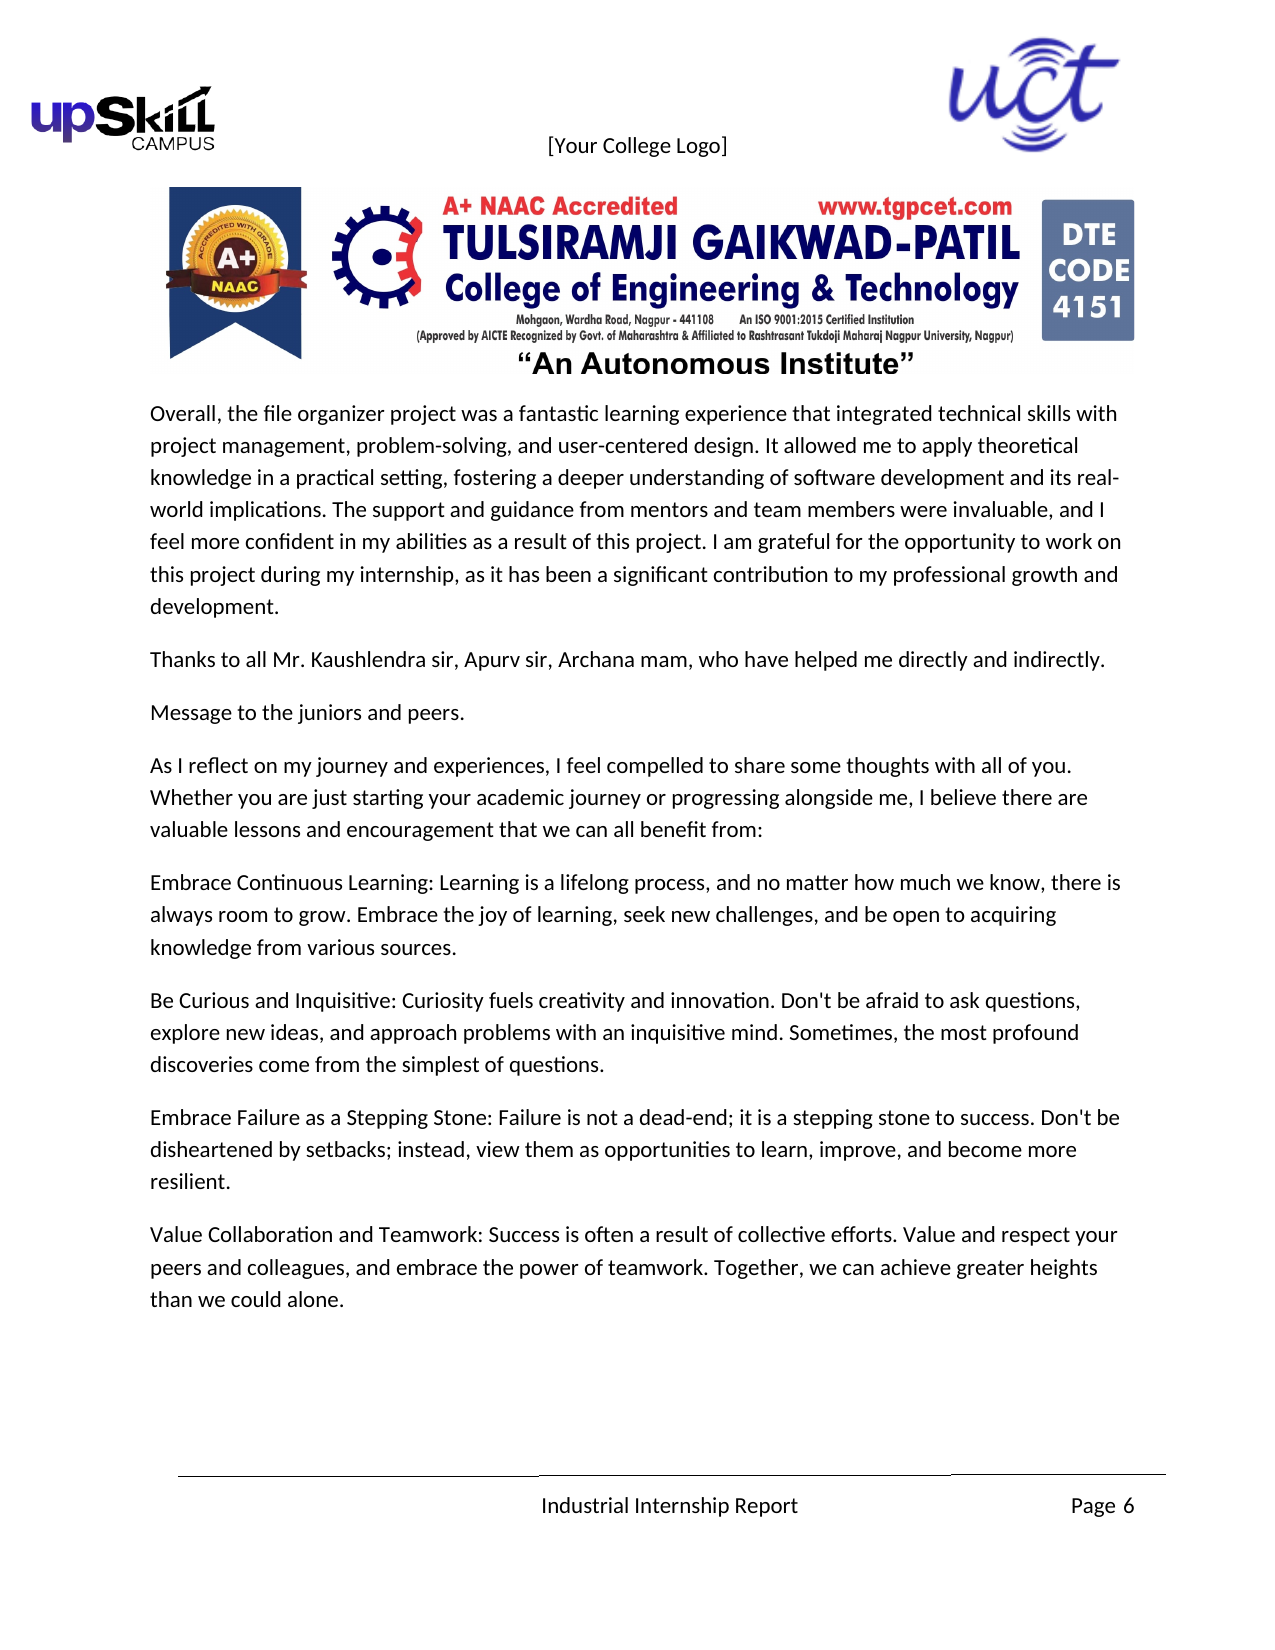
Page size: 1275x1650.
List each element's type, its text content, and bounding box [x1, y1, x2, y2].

text As I reflect on my journey and experiences, I feel compelled to share some thoughts with all of you. Whether you are just starting your academic journey or progressing alongside me, I believe there are valuable lessons and encouragement that we can all benefit from: [150, 751, 1134, 843]
picture [946, 28, 1125, 154]
text Value Collaboration and Teamwork: Success is often a result of collective efforts. Value and respect your peers and colleagues, and embrace the power of teamwork. Together, we can achieve greater heights than we could alone. [150, 1221, 1134, 1313]
text Message to the juniors and peers. [150, 698, 1134, 726]
text Embrace Continuous Learning: Learning is a lifelong process, and no matter how much we know, there is always room to grow. Embrace the joy of learning, seek new challenges, and be open to acquiring knowledge from various sources. [150, 868, 1134, 961]
text Thanks to all Mr. Kaushlendra sir, Apurv sir, Archana mam, who have helped me directly and indirectly. [150, 645, 1134, 673]
text Embrace Failure as a Stepping Stone: Failure is not a dead-end; it is a stepping stone to success. Don't be disheartened by setbacks; instead, view them as opportunities to learn, improve, and become more resilient. [150, 1103, 1134, 1196]
text Be Curious and Inquisitive: Curiosity fuels creativity and innovation. Don't be afraid to ask questions, explore new ideas, and approach problems with an inquisitive mind. Sometimes, the most profound discoveries come from the simplest of questions. [150, 986, 1134, 1078]
picture [0, 73, 246, 154]
picture [150, 187, 1135, 374]
text Overall, the file organizer project was a fantastic learning experience that integrated technical skills with project management, problem-solving, and user-centered design. It allowed me to apply theoretical knowledge in a practical setting, fostering a deeper understanding of software development and its real-world implications. The support and guidance from mentors and team members were invaluable, and I feel more confident in my abilities as a result of this project. I am grateful for the opportunity to work on this project during my internship, as it has been a significant contribution to my professional growth and development. [150, 399, 1134, 620]
